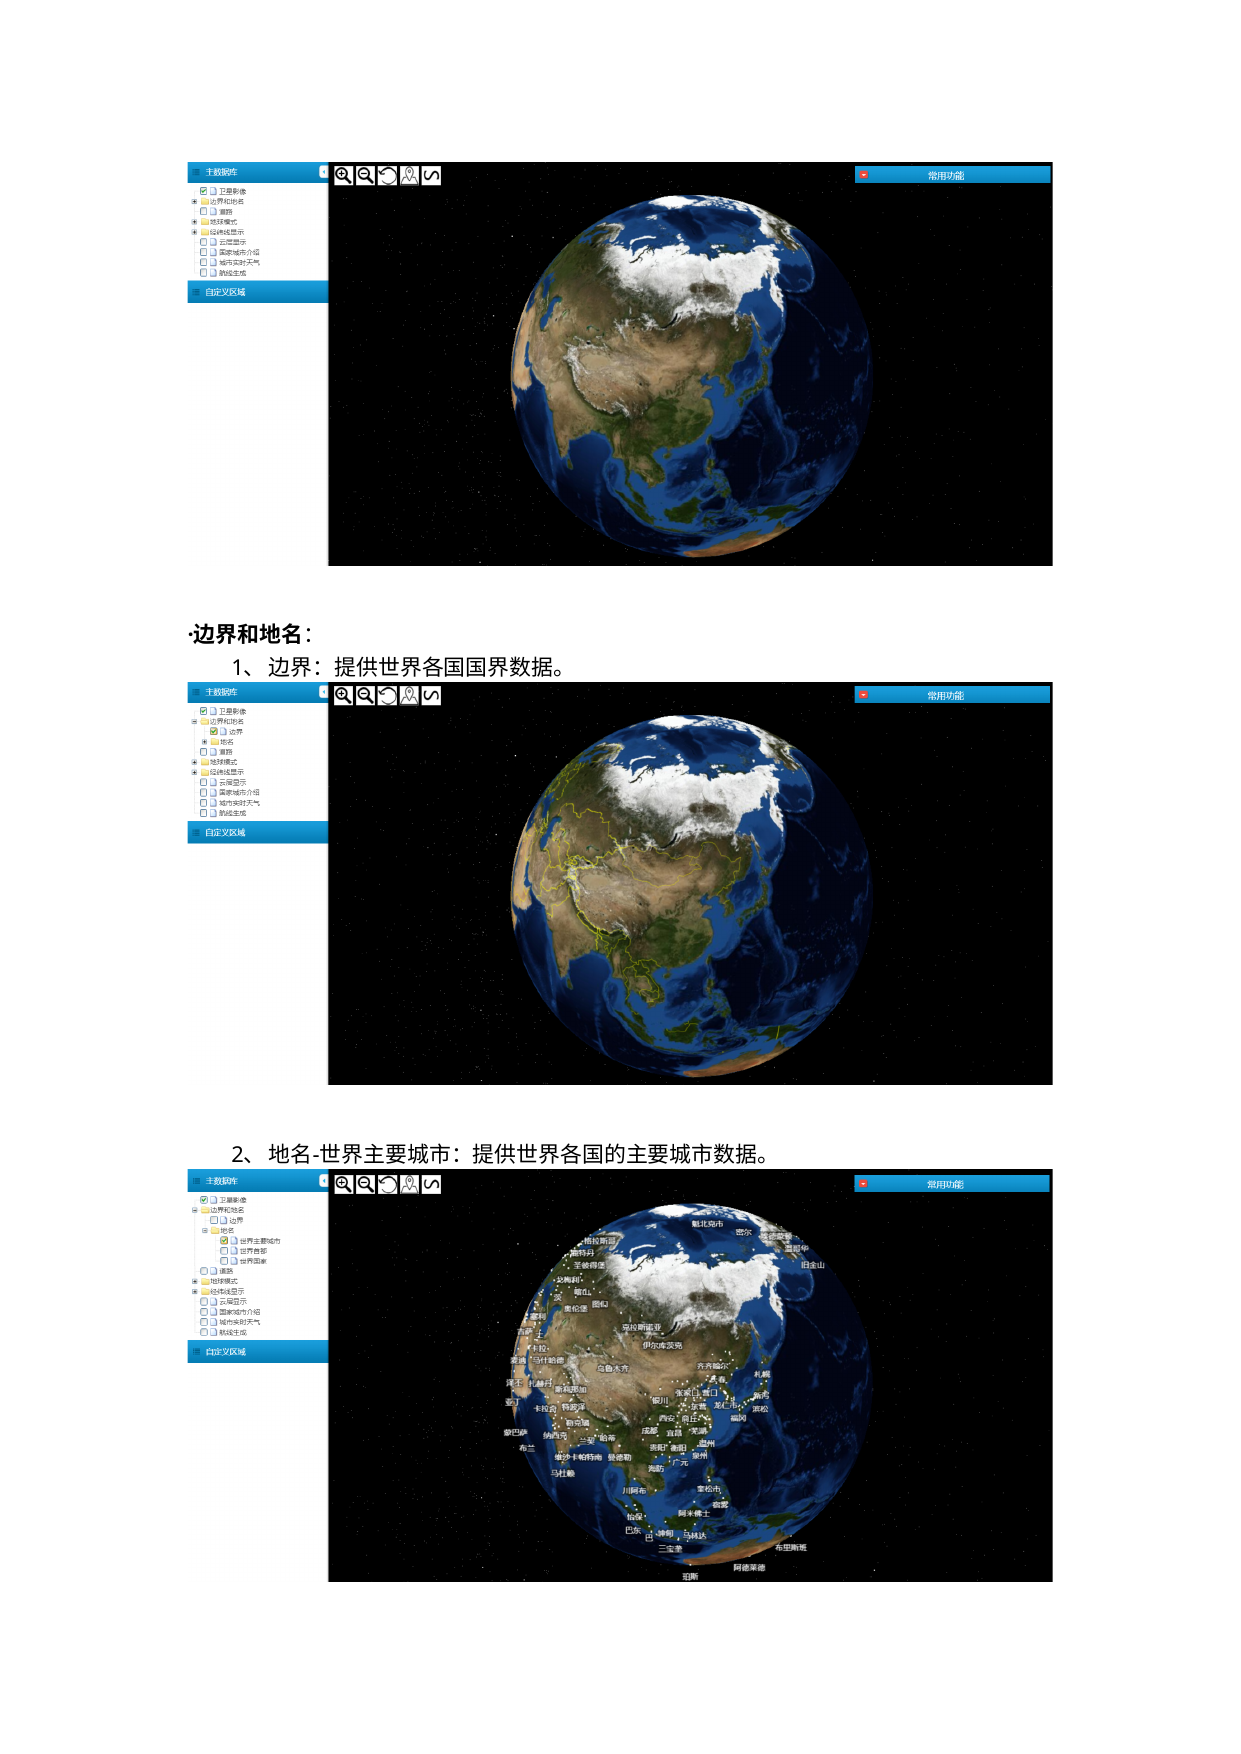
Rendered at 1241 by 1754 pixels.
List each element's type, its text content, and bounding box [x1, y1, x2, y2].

picture [187, 162, 1053, 566]
picture [187, 682, 1053, 1085]
list 边界：提供世界各国国界数据。 [231, 649, 1053, 682]
picture [187, 1169, 1053, 1582]
list 地名-世界主要城市：提供世界各国的主要城市数据。 [231, 1137, 1053, 1169]
text ·边界和地名： [187, 617, 1053, 649]
